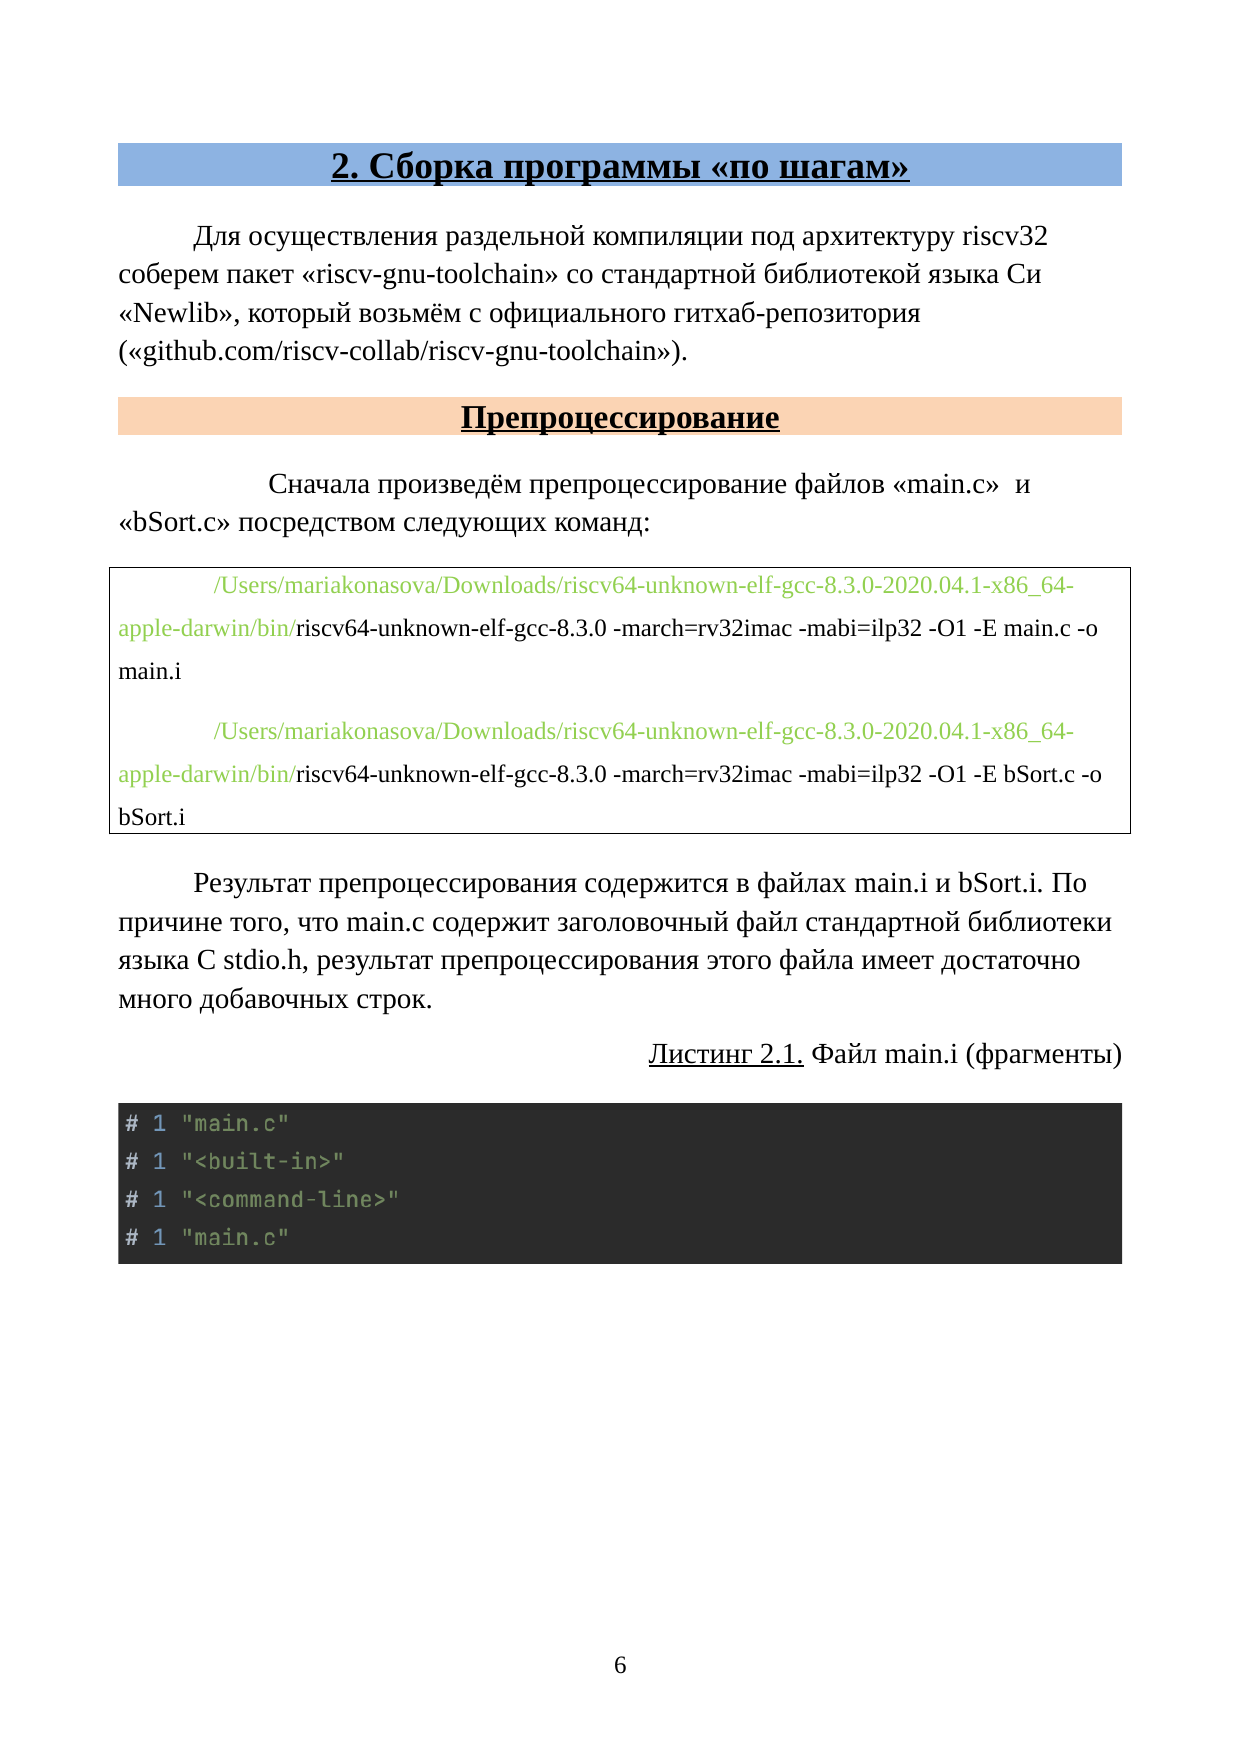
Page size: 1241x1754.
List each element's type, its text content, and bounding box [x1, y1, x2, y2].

text /Users/mariakonasova/Downloads/riscv64-unknown-elf-gcc-8.3.0-2020.04.1-x86_64-apple-darwin/bin/riscv64-unknown-elf-gcc-8.3.0 -march=rv32imac -mabi=ilp32 -O1 -E bSort.c -o bSort.i [110, 713, 1130, 833]
text Для осуществления раздельной компиляции под архитектуру riscv32 соберем пакет «riscv-gnu-toolchain» со стандартной библиотекой языка Си «Newlib», который возьмём с официального гитхаб-репозитория («github.com/riscv-collab/riscv-gnu-toolchain»). [118, 218, 1122, 367]
text Листинг 2.1. Файл main.i (фрагменты) [118, 1036, 1122, 1070]
text Сначала произведём препроцессирование файлов «main.c» и «bSort.c» посредством следующих команд: [118, 466, 1122, 538]
text Результат препроцессирования содержится в файлах main.i и bSort.i. По причине того, что main.c содержит заголовочный файл стандартной библиотеки языка С stdio.h, результат препроцессирования этого файла имеет достаточно много добавочных строк. [118, 865, 1122, 1014]
text Препроцессирование [118, 397, 1122, 435]
text 2. Сборка программы «по шагам» [118, 143, 1122, 186]
picture [118, 1103, 1123, 1264]
text /Users/mariakonasova/Downloads/riscv64-unknown-elf-gcc-8.3.0-2020.04.1-x86_64-apple-darwin/bin/riscv64-unknown-elf-gcc-8.3.0 -march=rv32imac -mabi=ilp32 -O1 -E main.c -o main.i [110, 568, 1130, 685]
